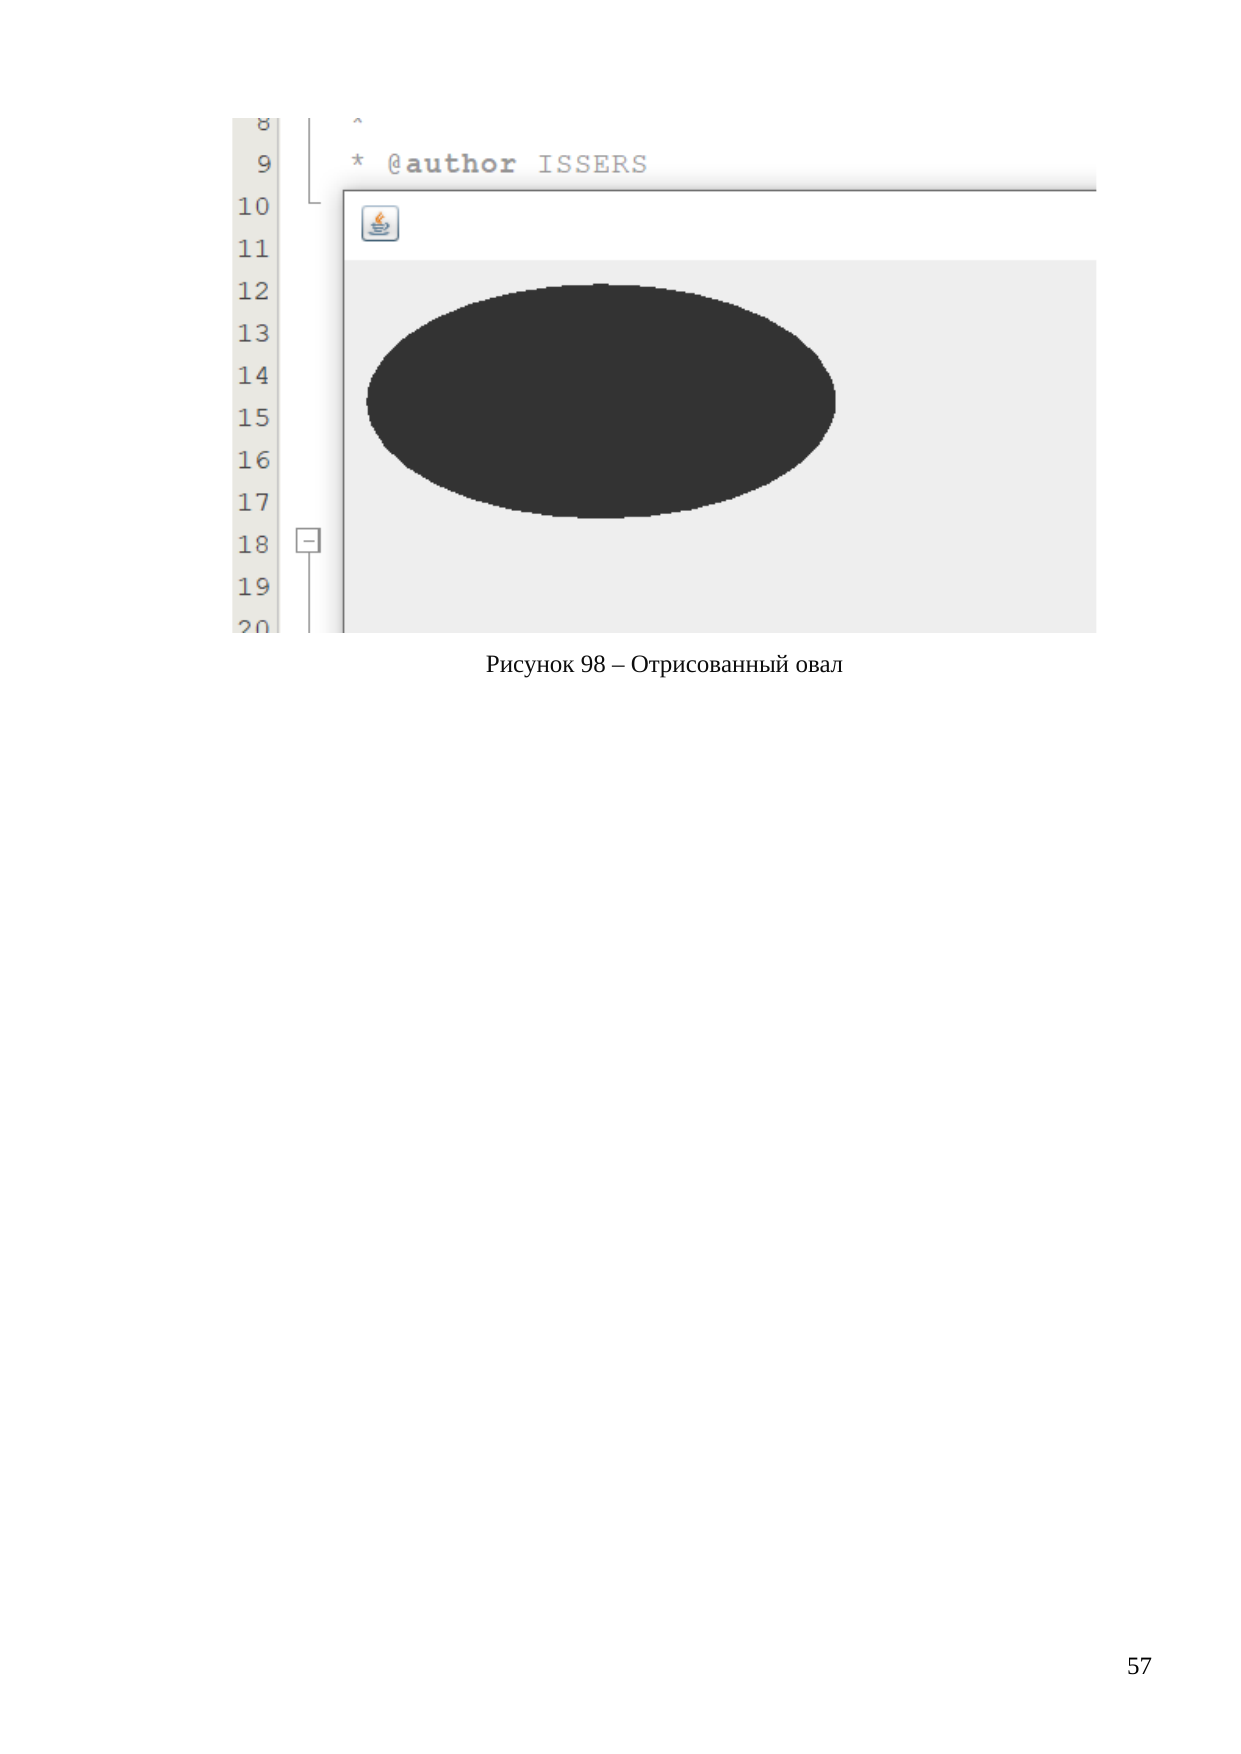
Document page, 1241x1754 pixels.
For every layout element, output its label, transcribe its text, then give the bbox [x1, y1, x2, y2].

picture [232, 118, 1097, 633]
text Рисунок 98 – Отрисованный овал [177, 649, 1152, 678]
